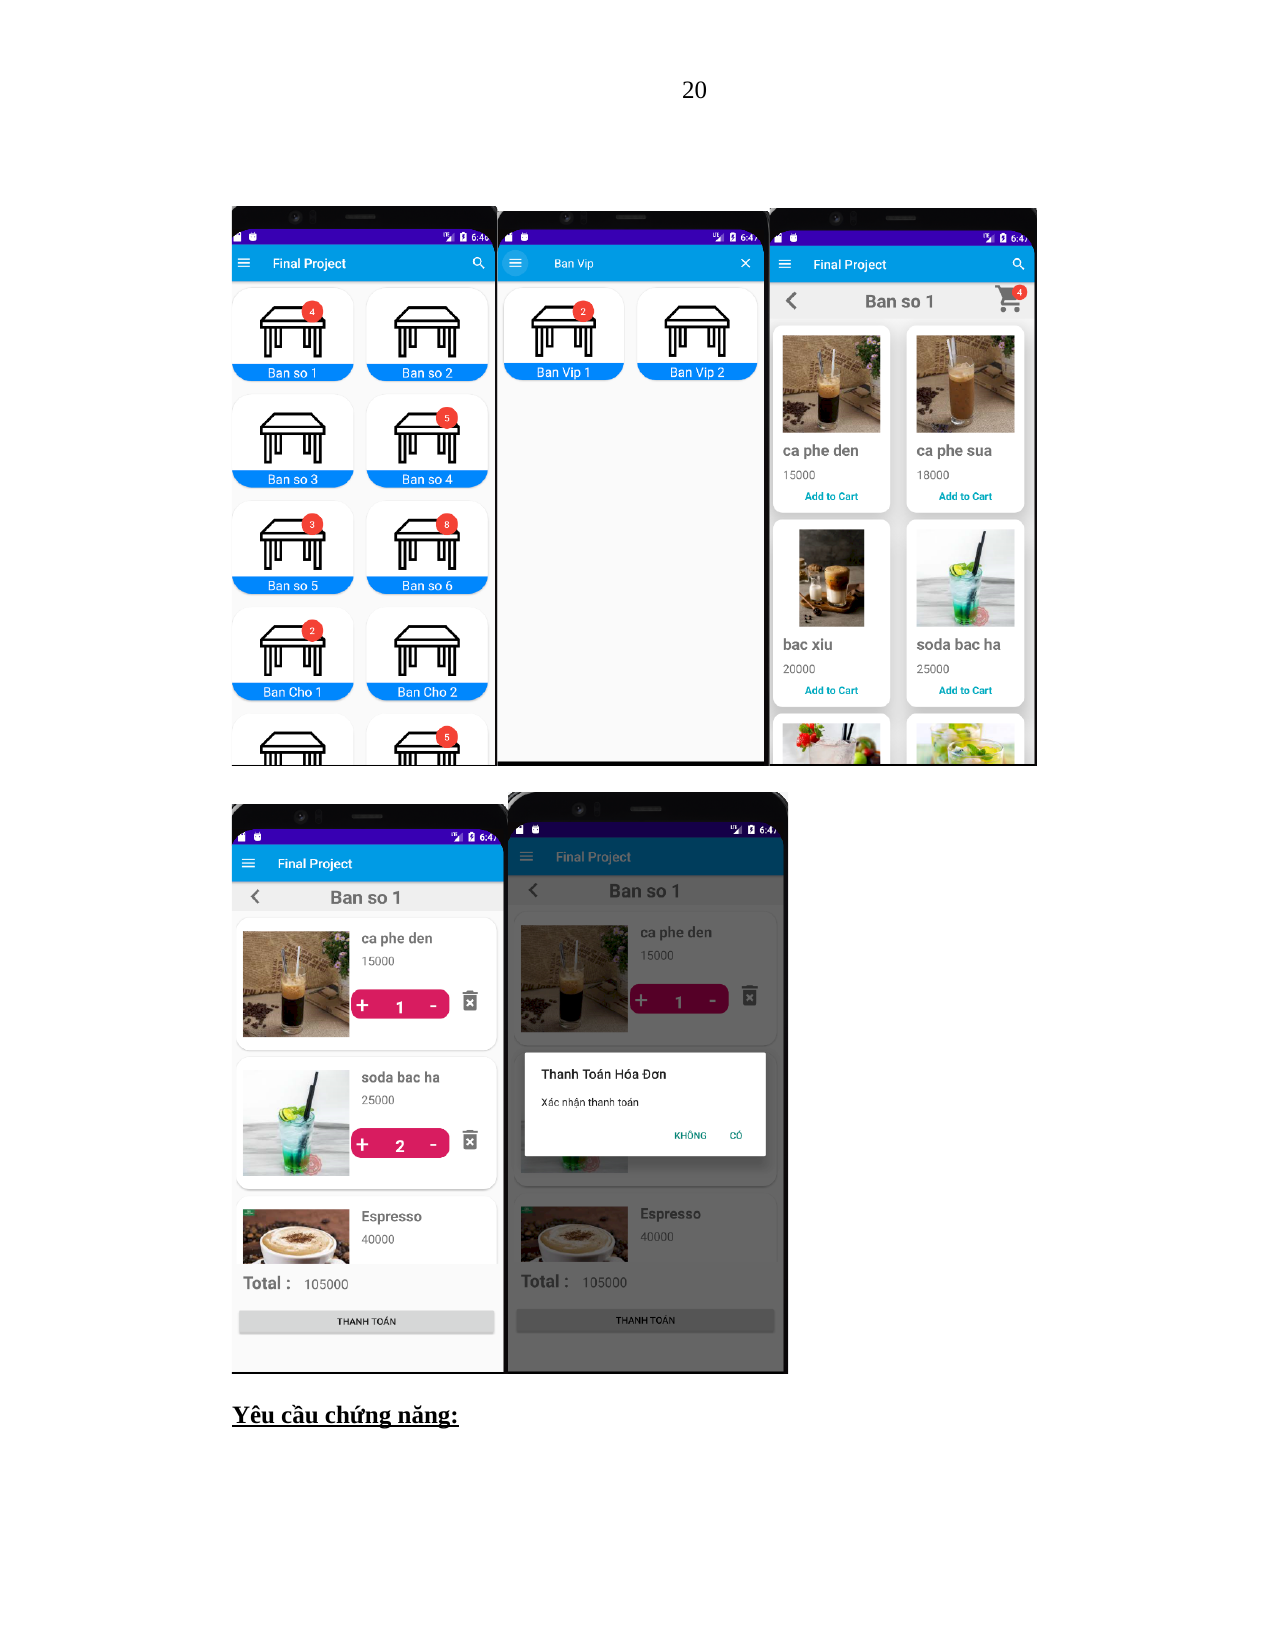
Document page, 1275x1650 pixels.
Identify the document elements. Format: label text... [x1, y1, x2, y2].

text Yêu cầu chứng năng: [232, 1400, 1157, 1429]
picture [231, 792, 789, 1374]
picture [231, 206, 1037, 766]
